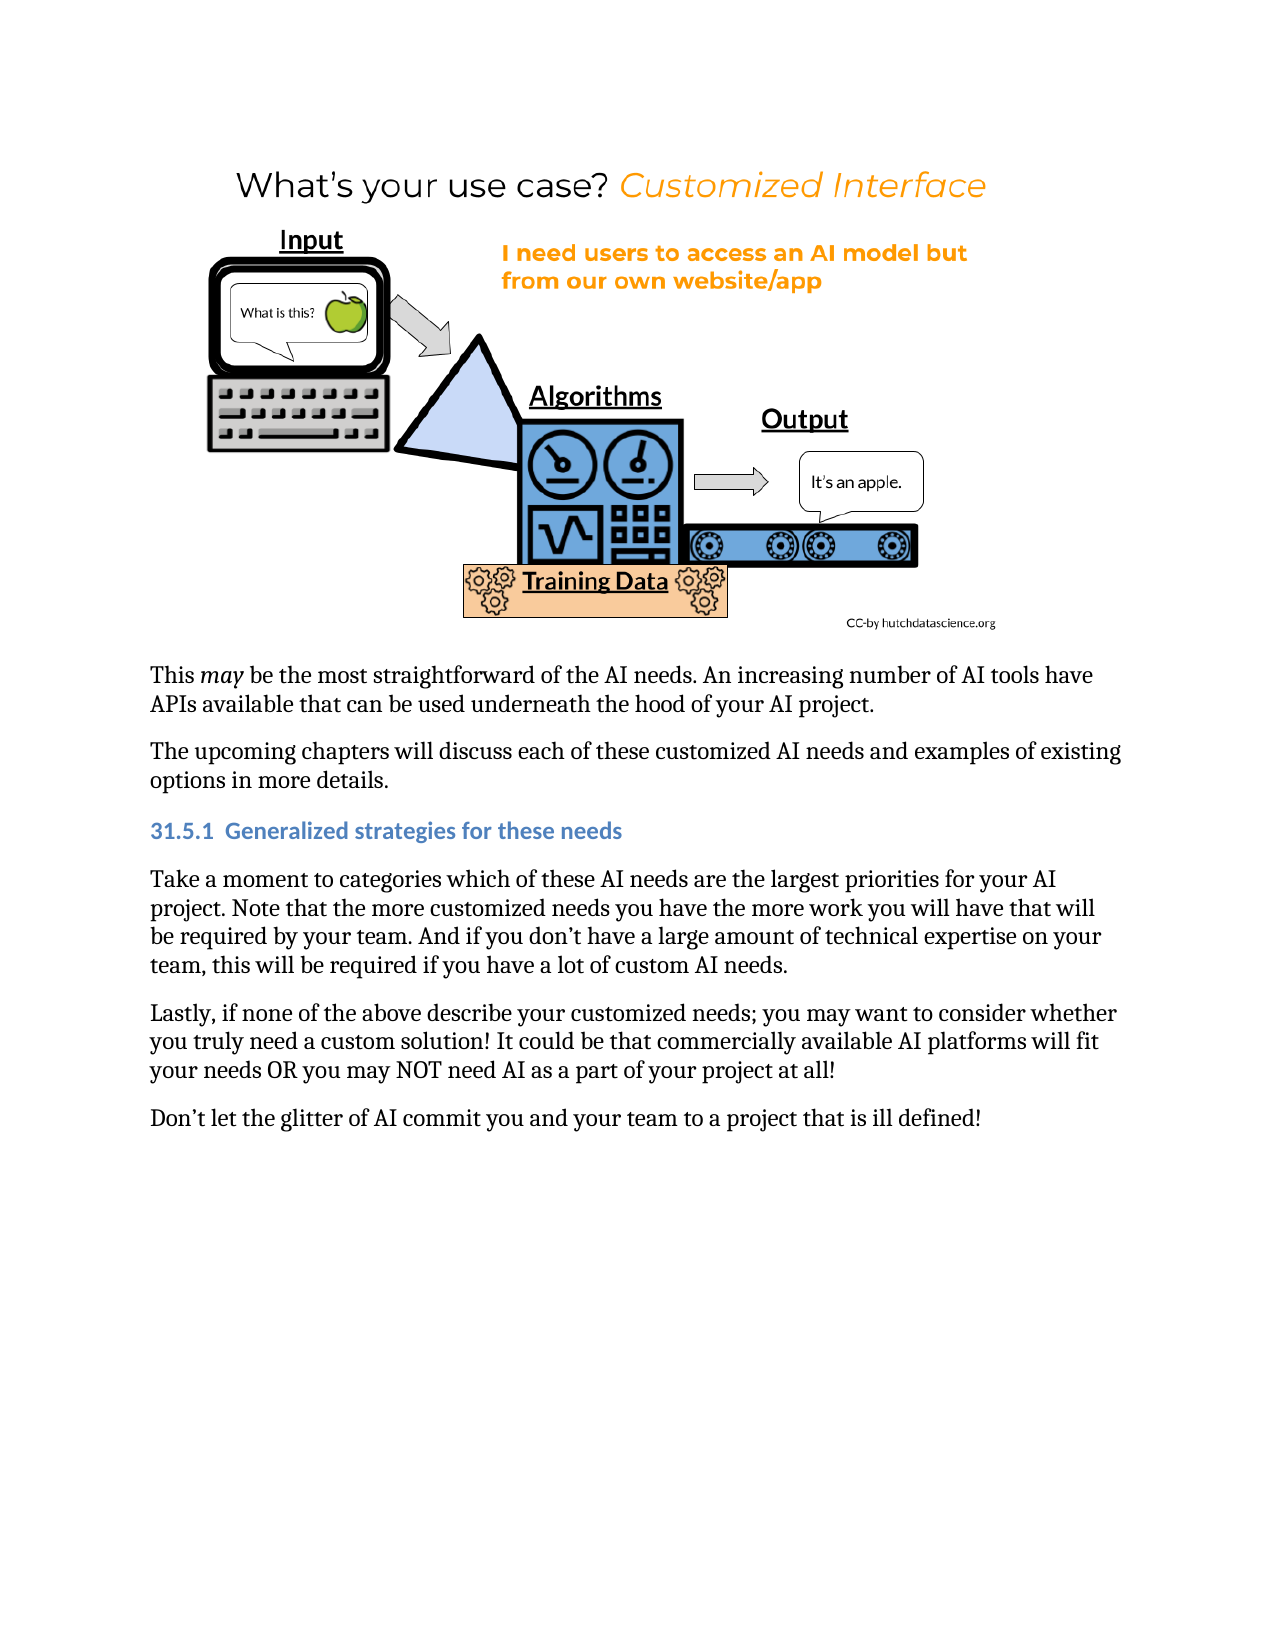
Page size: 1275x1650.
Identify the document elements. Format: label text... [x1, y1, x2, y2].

subtitle 31.5.1 Generalized strategies for these needs [150, 816, 1125, 846]
text The upcoming chapters will discuss each of these customized AI needs and examples of existing options in more details. [150, 737, 1125, 795]
text Lastly, if none of the above describe your customized needs; you may want to consider whether you truly need a custom solution! It could be that commercially available AI platforms will fit your needs OR you may NOT need AI as a part of your project at all! [150, 998, 1125, 1085]
text Take a moment to categories which of these AI needs are the largest priorities for your AI project. Note that the more customized needs you have the more work you will have that will be required by your team. And if you don’t have a large amount of technical expertise on your team, this will be required if you have a lot of custom AI needs. [150, 865, 1125, 980]
text This may be the most straightforward of the AI needs. An increasing number of AI tools have APIs available that can be used underneath the hood of your AI project. [150, 661, 1125, 718]
text Don’t let the glitter of AI commit you and your team to a project that is ill defined! [150, 1103, 1125, 1132]
picture [168, 150, 1044, 643]
